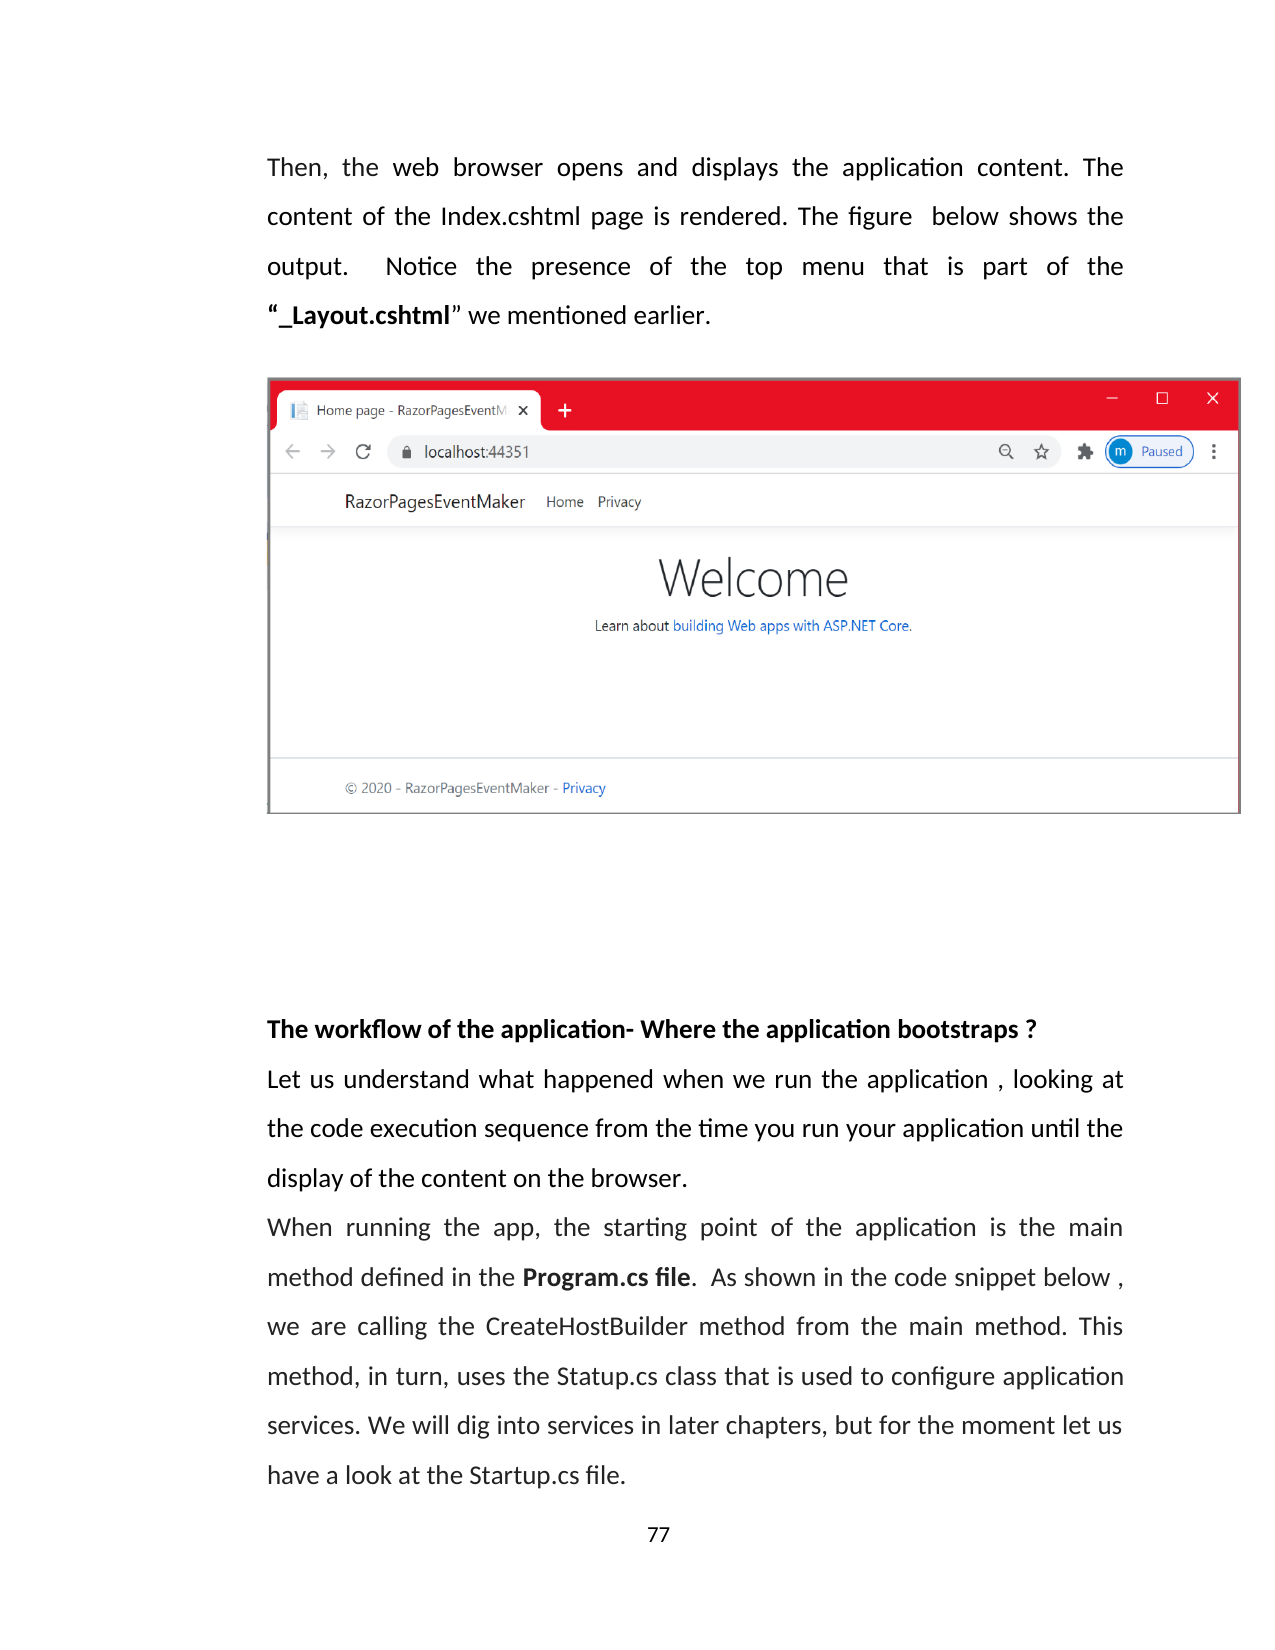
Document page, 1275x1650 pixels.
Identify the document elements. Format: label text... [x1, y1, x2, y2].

text When running the app, the starting point of the application is the main method defined in the Program.cs file. As shown in the code snippet below , we are calling the CreateHostBuilder method from the main method. This method, in turn, uses the Statup.cs class that is used to configure application services. We will dig into services in later chapters, but for the moment let us have a look at the Startup.cs file. [267, 1243, 1125, 1310]
text The workflow of the application- Where the application bootstraps ? [267, 1013, 1125, 1046]
text When running the app, the starting point of the application is the main method defined in the Program.cs file. As shown in the code snippet below , we are calling the CreateHostBuilder method from the main method. This method, in turn, uses the Statup.cs class that is used to configure application services. We will dig into services in later chapters, but for the moment let us have a look at the Startup.cs file. [267, 1342, 1125, 1409]
picture [266, 377, 1241, 814]
text When running the app, the starting point of the application is the main method defined in the Program.cs file. As shown in the code snippet below , we are calling the CreateHostBuilder method from the main method. This method, in turn, uses the Statup.cs class that is used to configure application services. We will dig into services in later chapters, but for the moment let us have a look at the Startup.cs file. [267, 1441, 1125, 1491]
text Let us understand what happened when we run the application , looking at the code execution sequence from the time you run your application until the display of the content on the browser. [267, 1062, 1125, 1194]
text Then, the web browser opens and displays the application content. The content of the Index.cshtml page is rendered. The figure below shows the output. Notice the presence of the top menu that is part of the “_Layout.cshtml” we mentioned earlier. [267, 150, 1125, 331]
